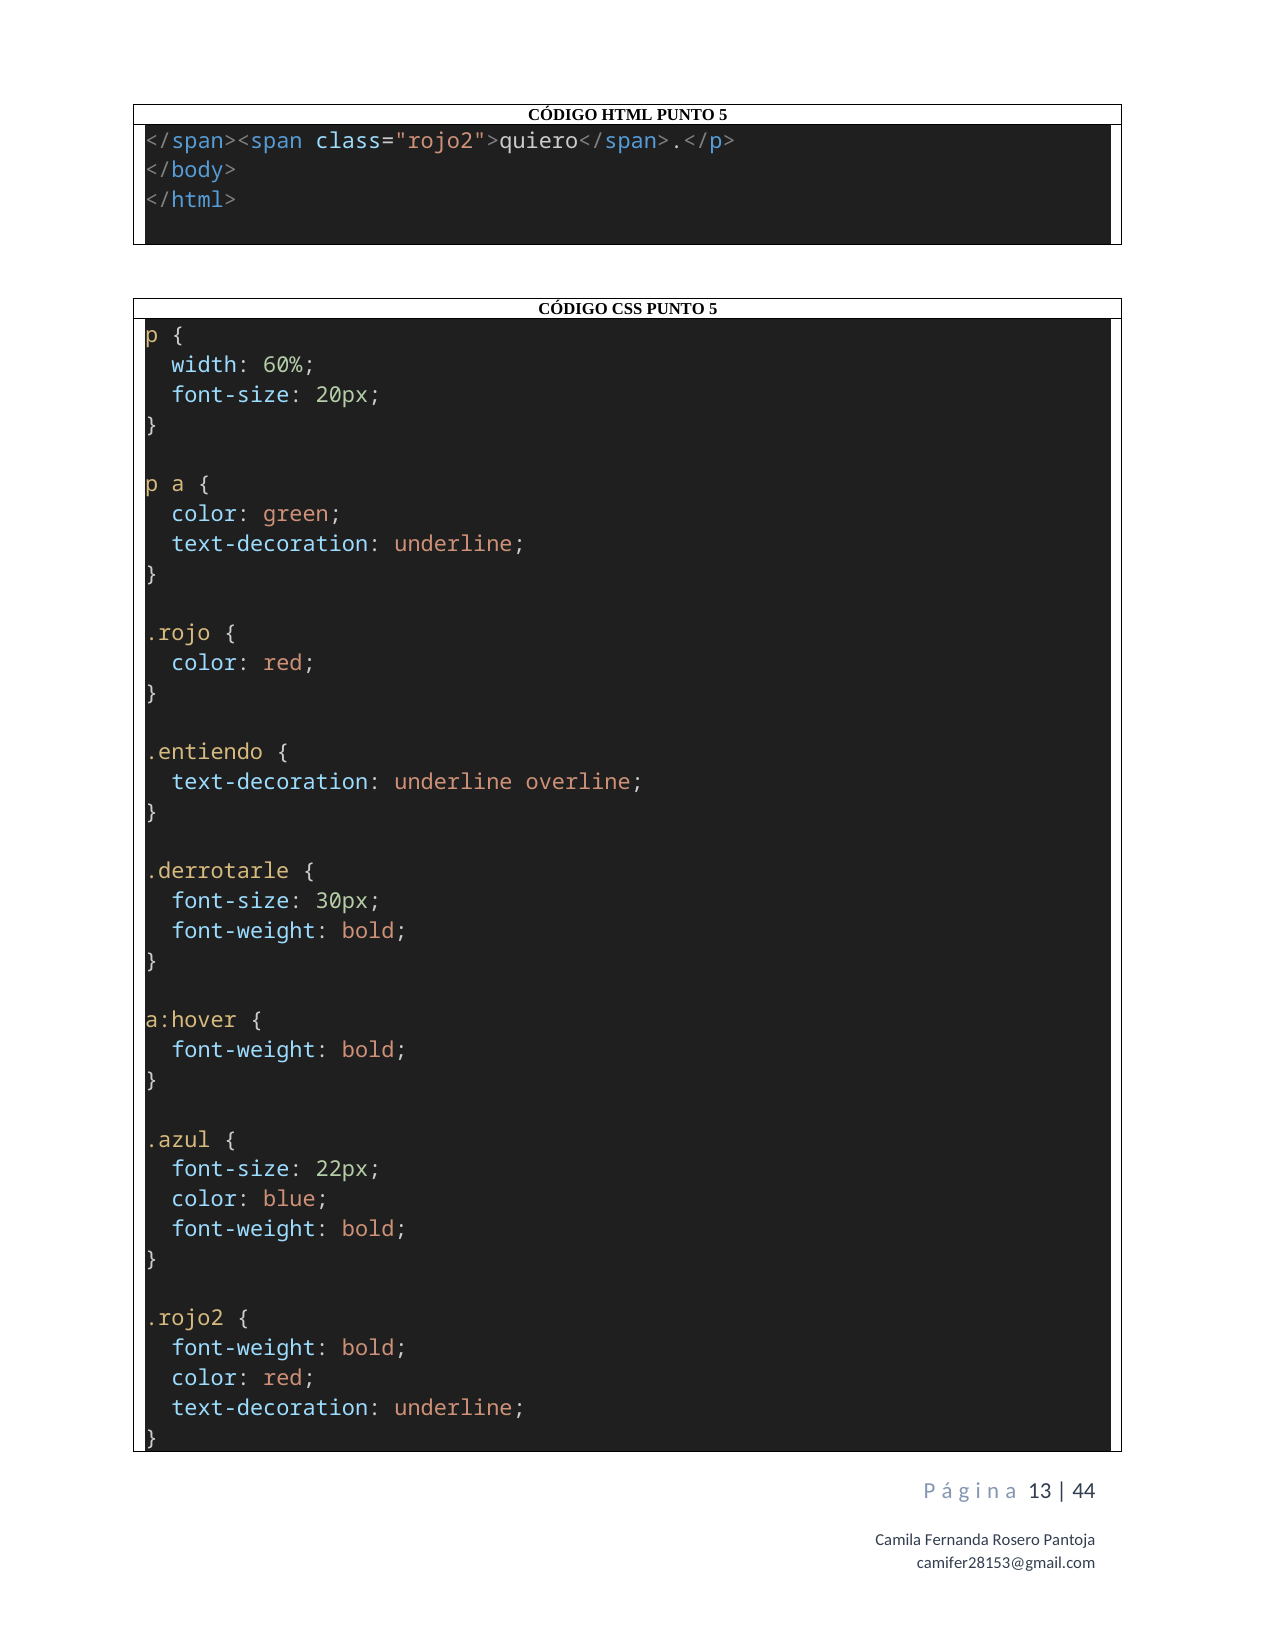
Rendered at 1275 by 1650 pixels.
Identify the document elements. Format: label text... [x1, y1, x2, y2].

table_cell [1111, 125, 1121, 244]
table_header CÓDIGO CSS PUNTO 5 [134, 299, 1121, 318]
table_header CÓDIGO HTML PUNTO 5 [134, 105, 1121, 124]
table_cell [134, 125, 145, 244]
